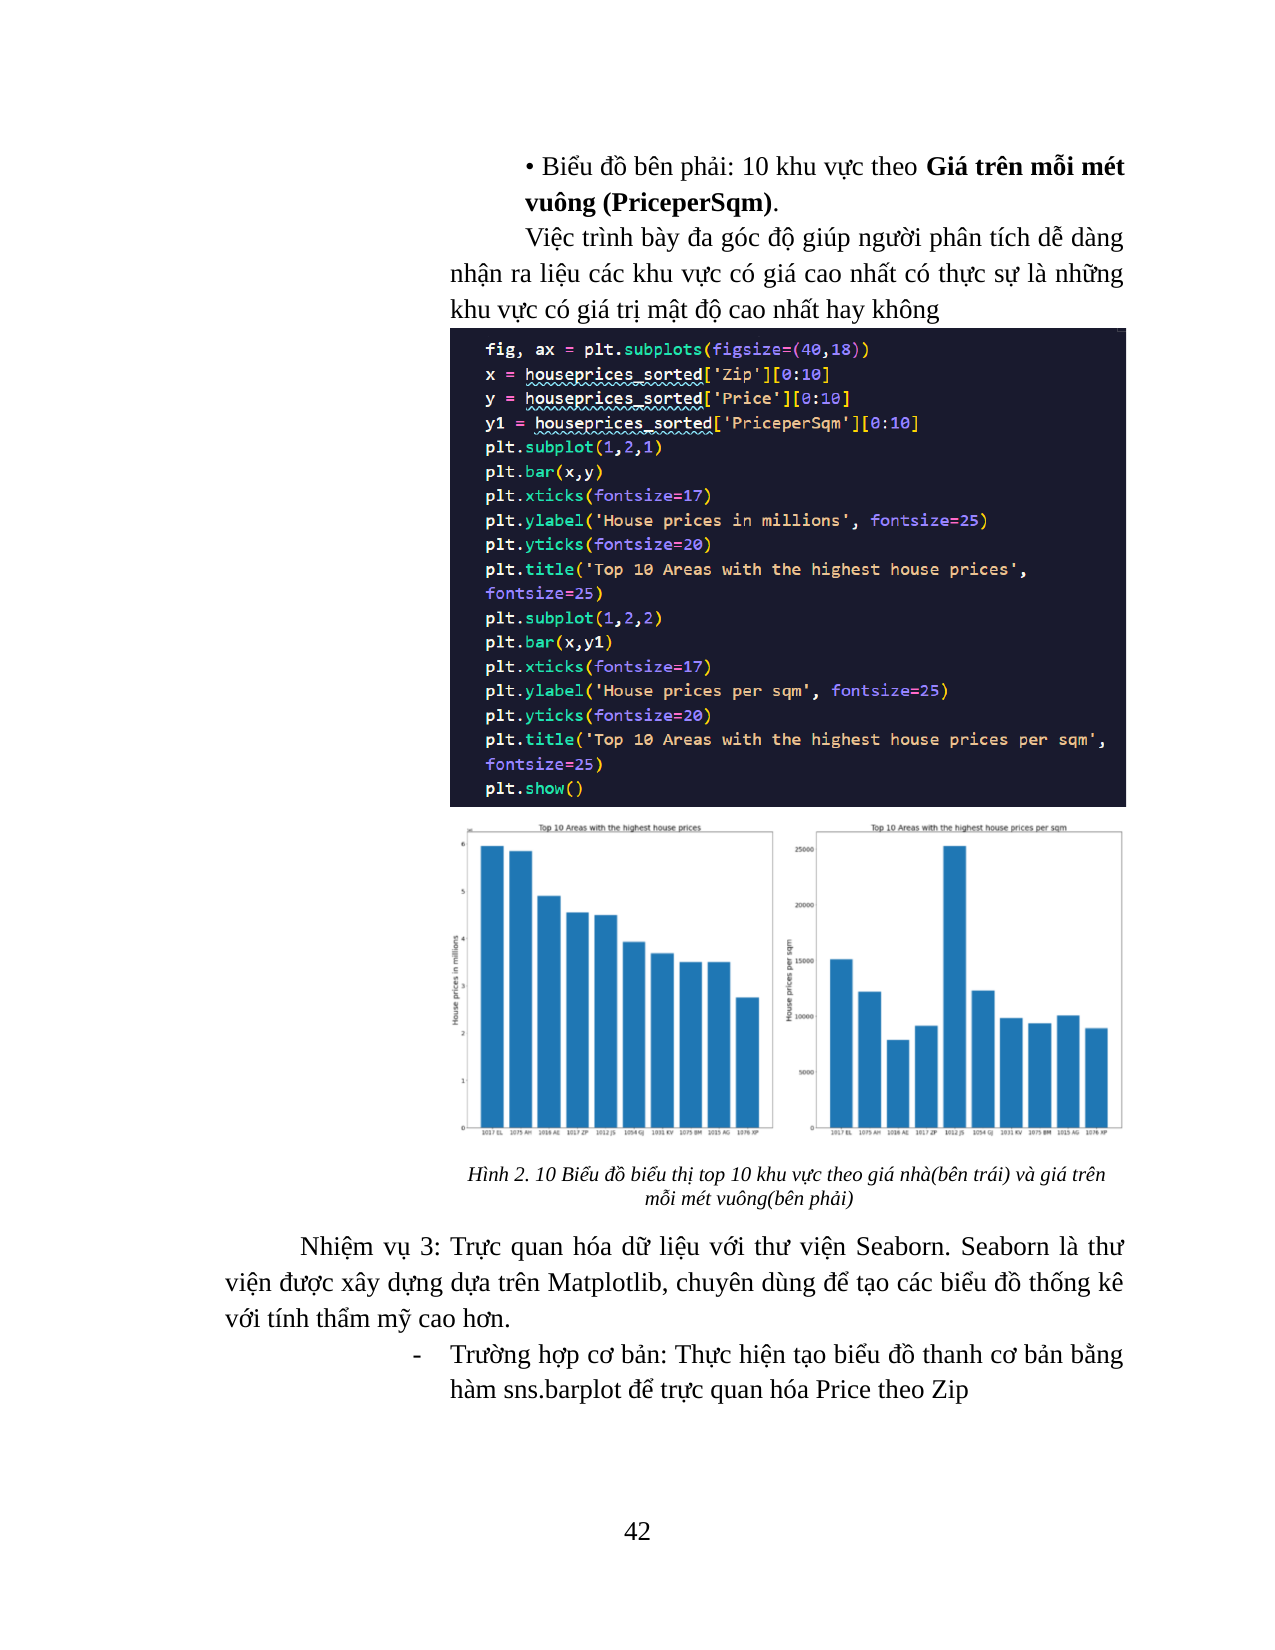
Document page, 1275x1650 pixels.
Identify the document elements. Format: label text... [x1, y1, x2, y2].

list Việc trình bày đa góc độ giúp người phân tích dễ dàng nhận ra liệu các khu vực có giá cao nhất có thực sự là những khu vực có giá trị mật độ cao nhất hay không [450, 221, 1125, 324]
picture [450, 811, 1136, 1141]
text Hình 2. 10 Biểu đồ biểu thị top 10 khu vực theo giá nhà(bên trái) và giá trên mỗi mét vuông(bên phải) [375, 1162, 1125, 1210]
list Trường hợp cơ bản: Thực hiện tạo biểu đồ thanh cơ bản bằng hàm sns.barplot để trực quan hóa Price theo Zip [412, 1338, 1125, 1404]
list Nhiệm vụ 3: Trực quan hóa dữ liệu với thư viện Seaborn. Seaborn là thư viện được xây dựng dựa trên Matplotlib, chuyên dùng để tạo các biểu đồ thống kê với tính thẩm mỹ cao hơn. [225, 1231, 1125, 1333]
list • Biểu đồ bên phải: 10 khu vực theo Giá trên mỗi mét vuông (PriceperSqm). [525, 150, 1125, 217]
picture [450, 328, 1127, 807]
